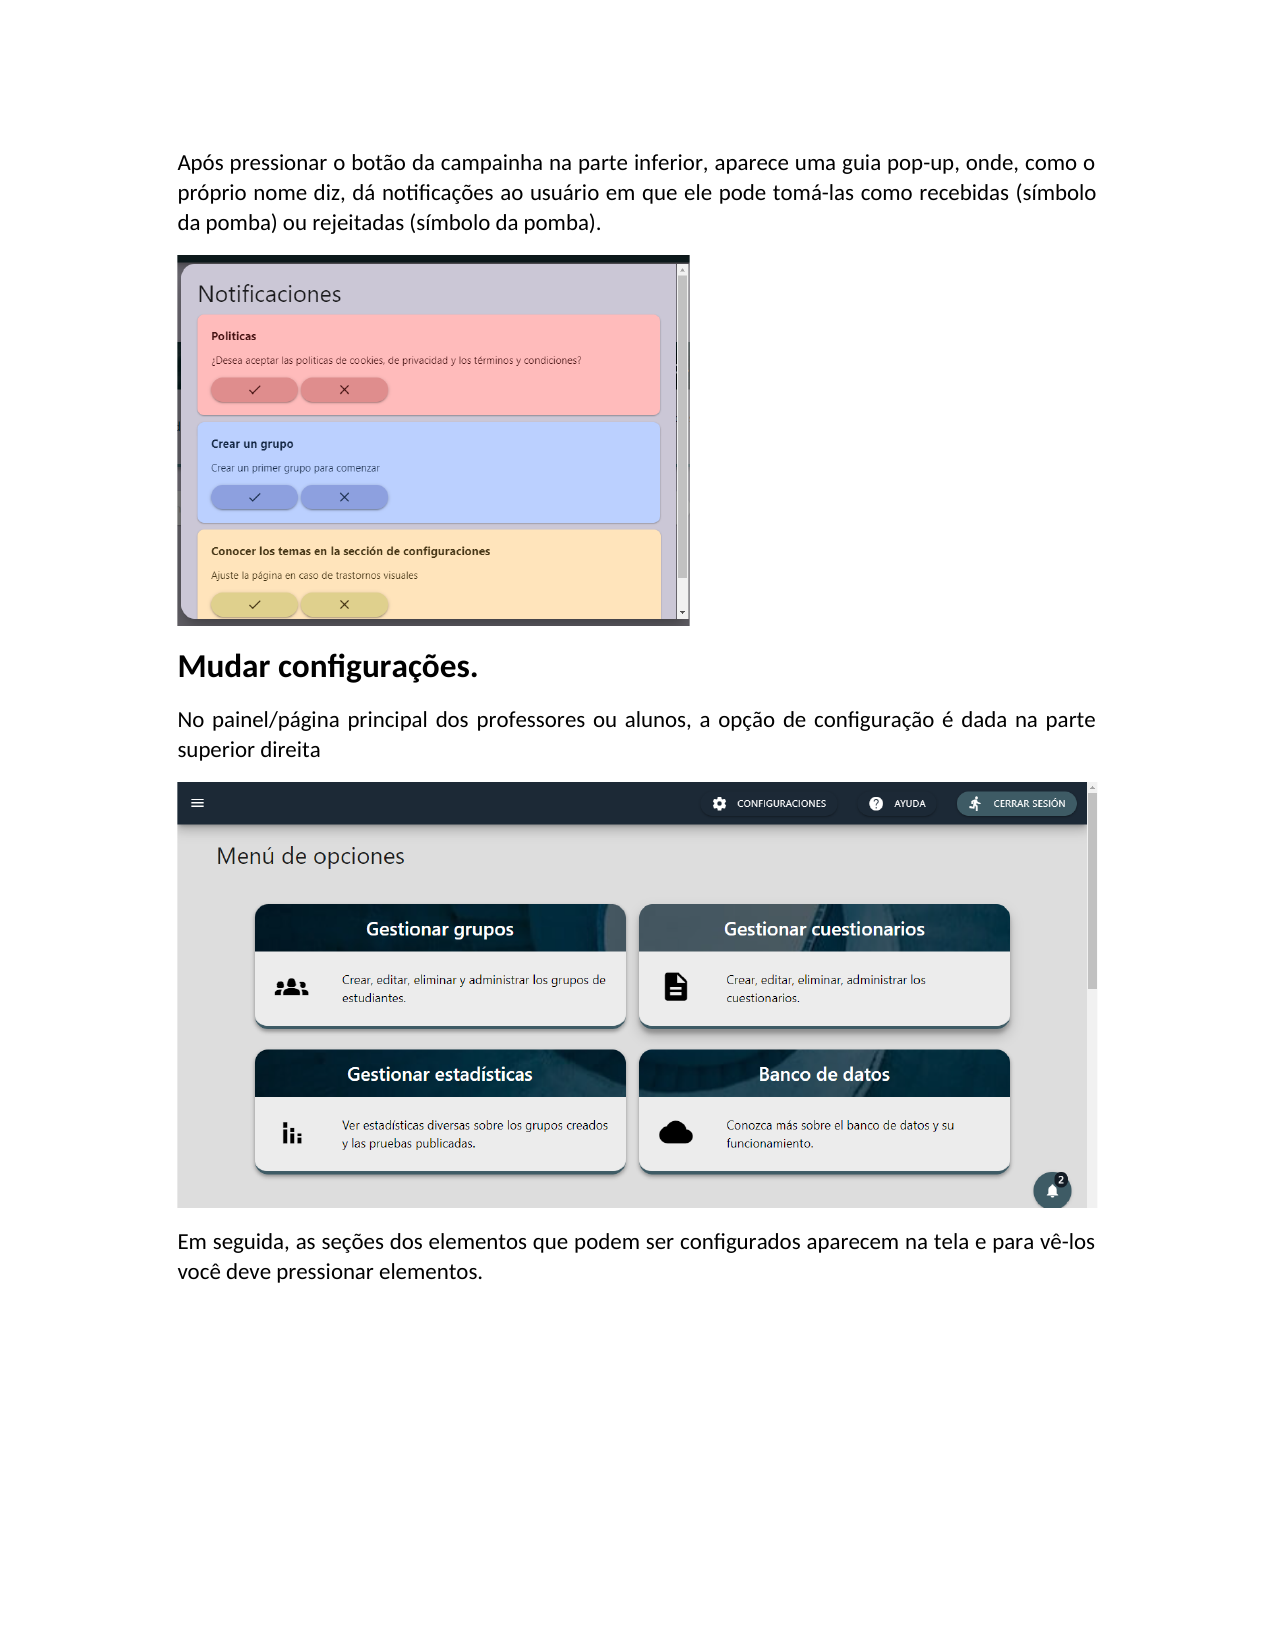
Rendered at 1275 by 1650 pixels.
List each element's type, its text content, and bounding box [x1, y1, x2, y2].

picture [177, 782, 1098, 1208]
picture [177, 255, 690, 626]
text No painel/página principal dos professores ou alunos, a opção de configuração é dada na parte superior direita [177, 705, 1098, 763]
text Mudar configurações. [177, 644, 1098, 685]
text Após pressionar o botão da campainha na parte inferior, aparece uma guia pop-up, onde, como o próprio nome diz, dá notificações ao usuário em que ele pode tomá-las como recebidas (símbolo da pomba) ou rejeitadas (símbolo da pomba). [177, 148, 1098, 236]
text Em seguida, as seções dos elementos que podem ser configurados aparecem na tela e para vê-los você deve pressionar elementos. [177, 1227, 1098, 1285]
